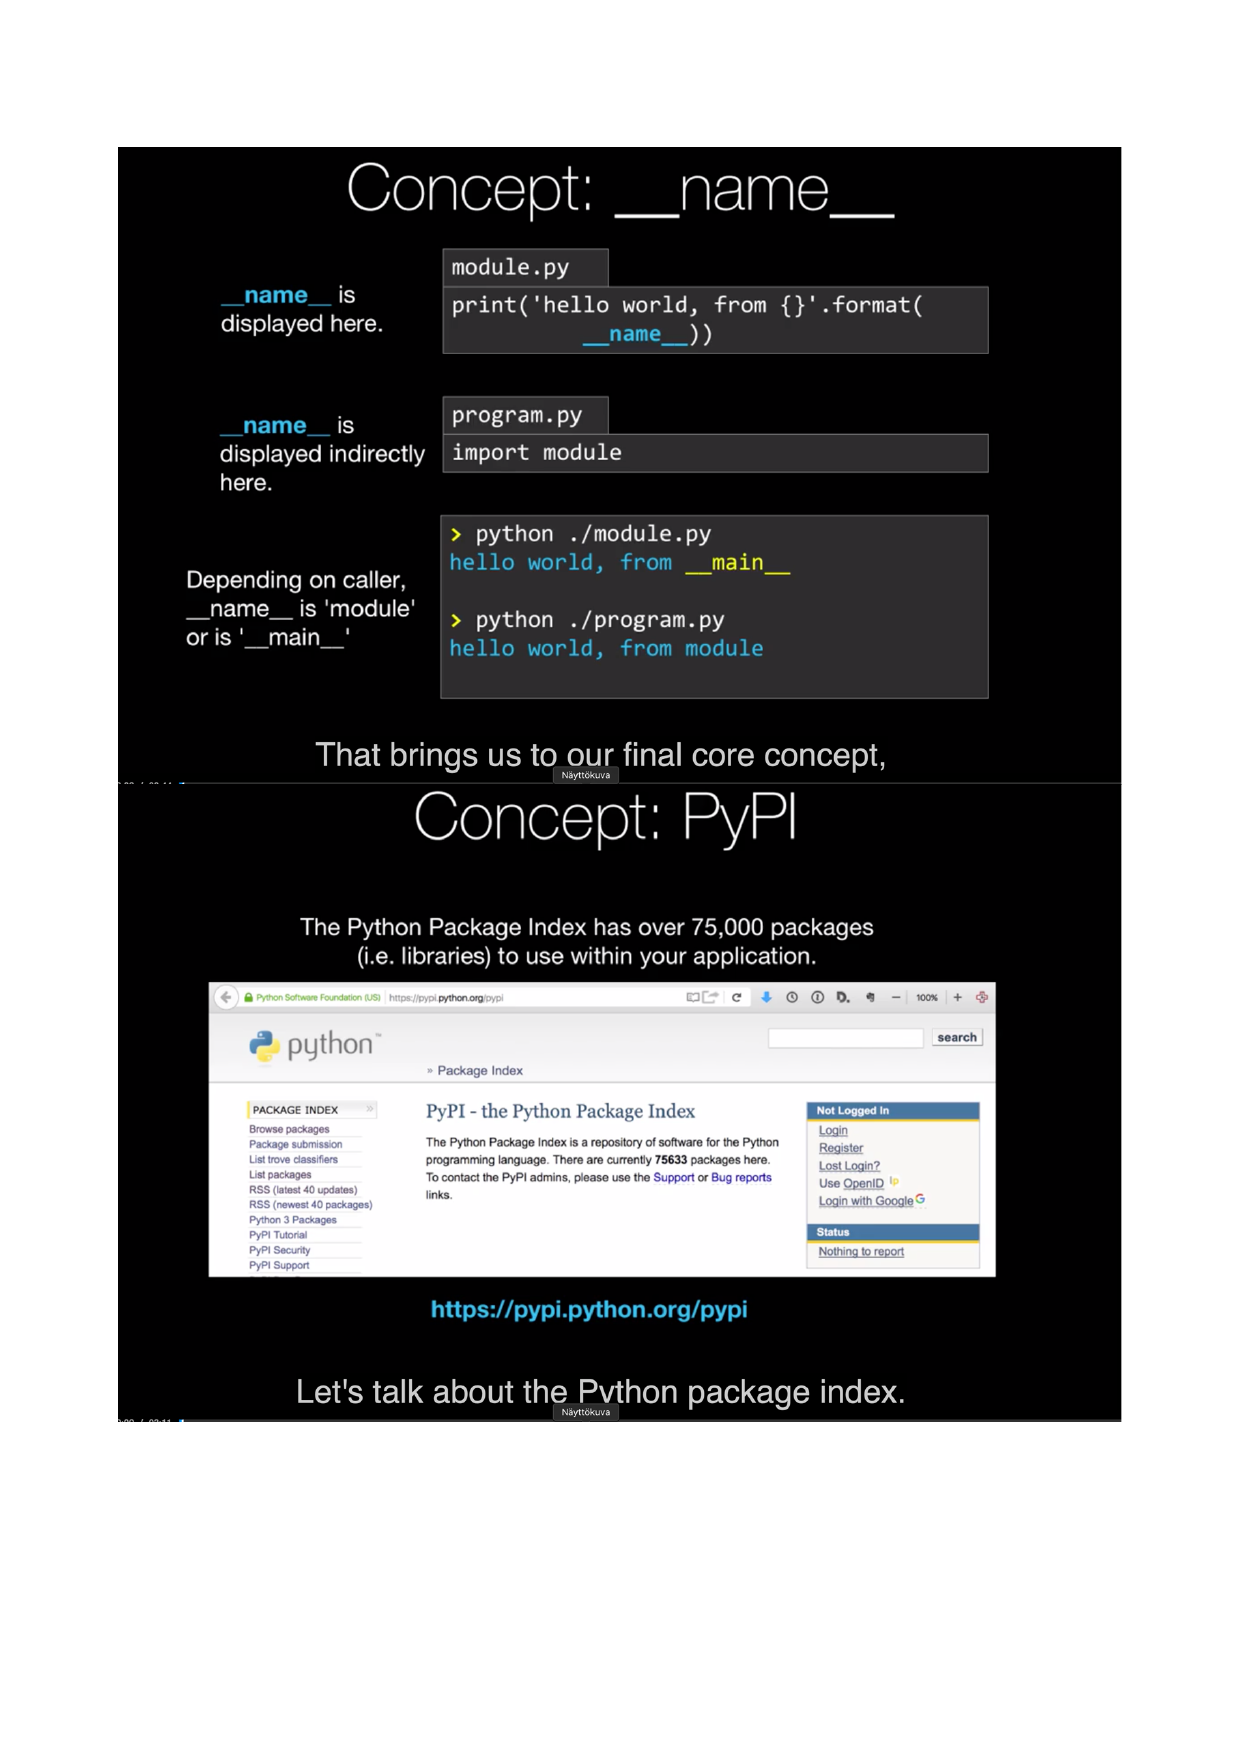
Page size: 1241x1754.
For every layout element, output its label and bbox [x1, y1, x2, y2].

picture [118, 147, 1122, 1422]
